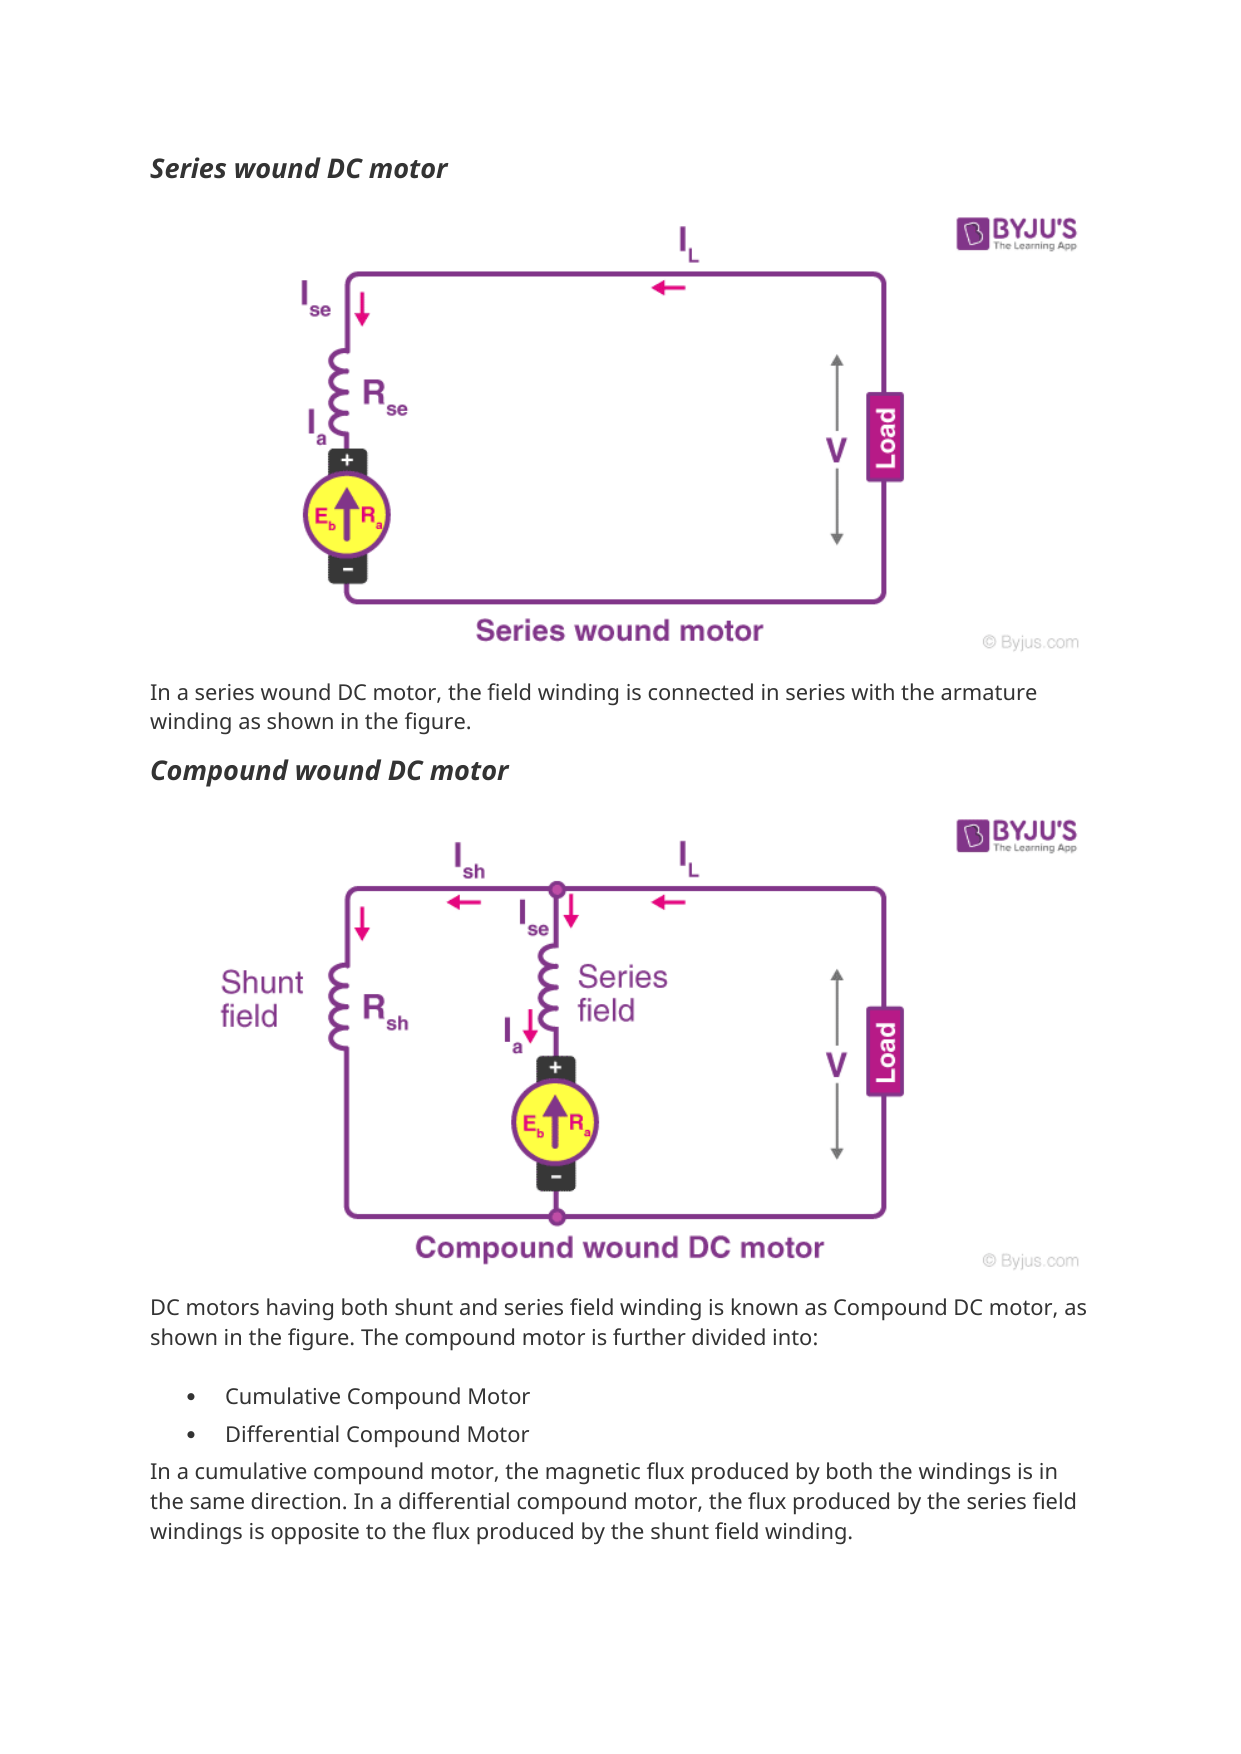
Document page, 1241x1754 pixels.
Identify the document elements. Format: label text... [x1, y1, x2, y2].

text DC motors having both shunt and series field winding is known as Compound DC motor, as shown in the figure. The compound motor is further divided into: [150, 1292, 1090, 1352]
text In a series wound DC motor, the field winding is connected in series with the armature winding as shown in the figure. [150, 677, 1090, 736]
subtitle Series wound DC motor [150, 150, 1090, 187]
picture [150, 807, 1091, 1277]
list Differential Compound Motor [187, 1419, 1090, 1448]
picture [150, 205, 1091, 661]
subtitle Compound wound DC motor [150, 752, 1090, 789]
list Cumulative Compound Motor [187, 1381, 1090, 1411]
text In a cumulative compound motor, the magnetic flux produced by both the windings is in the same direction. In a differential compound motor, the flux produced by the series field windings is opposite to the flux produced by the shunt field winding. [150, 1456, 1090, 1546]
